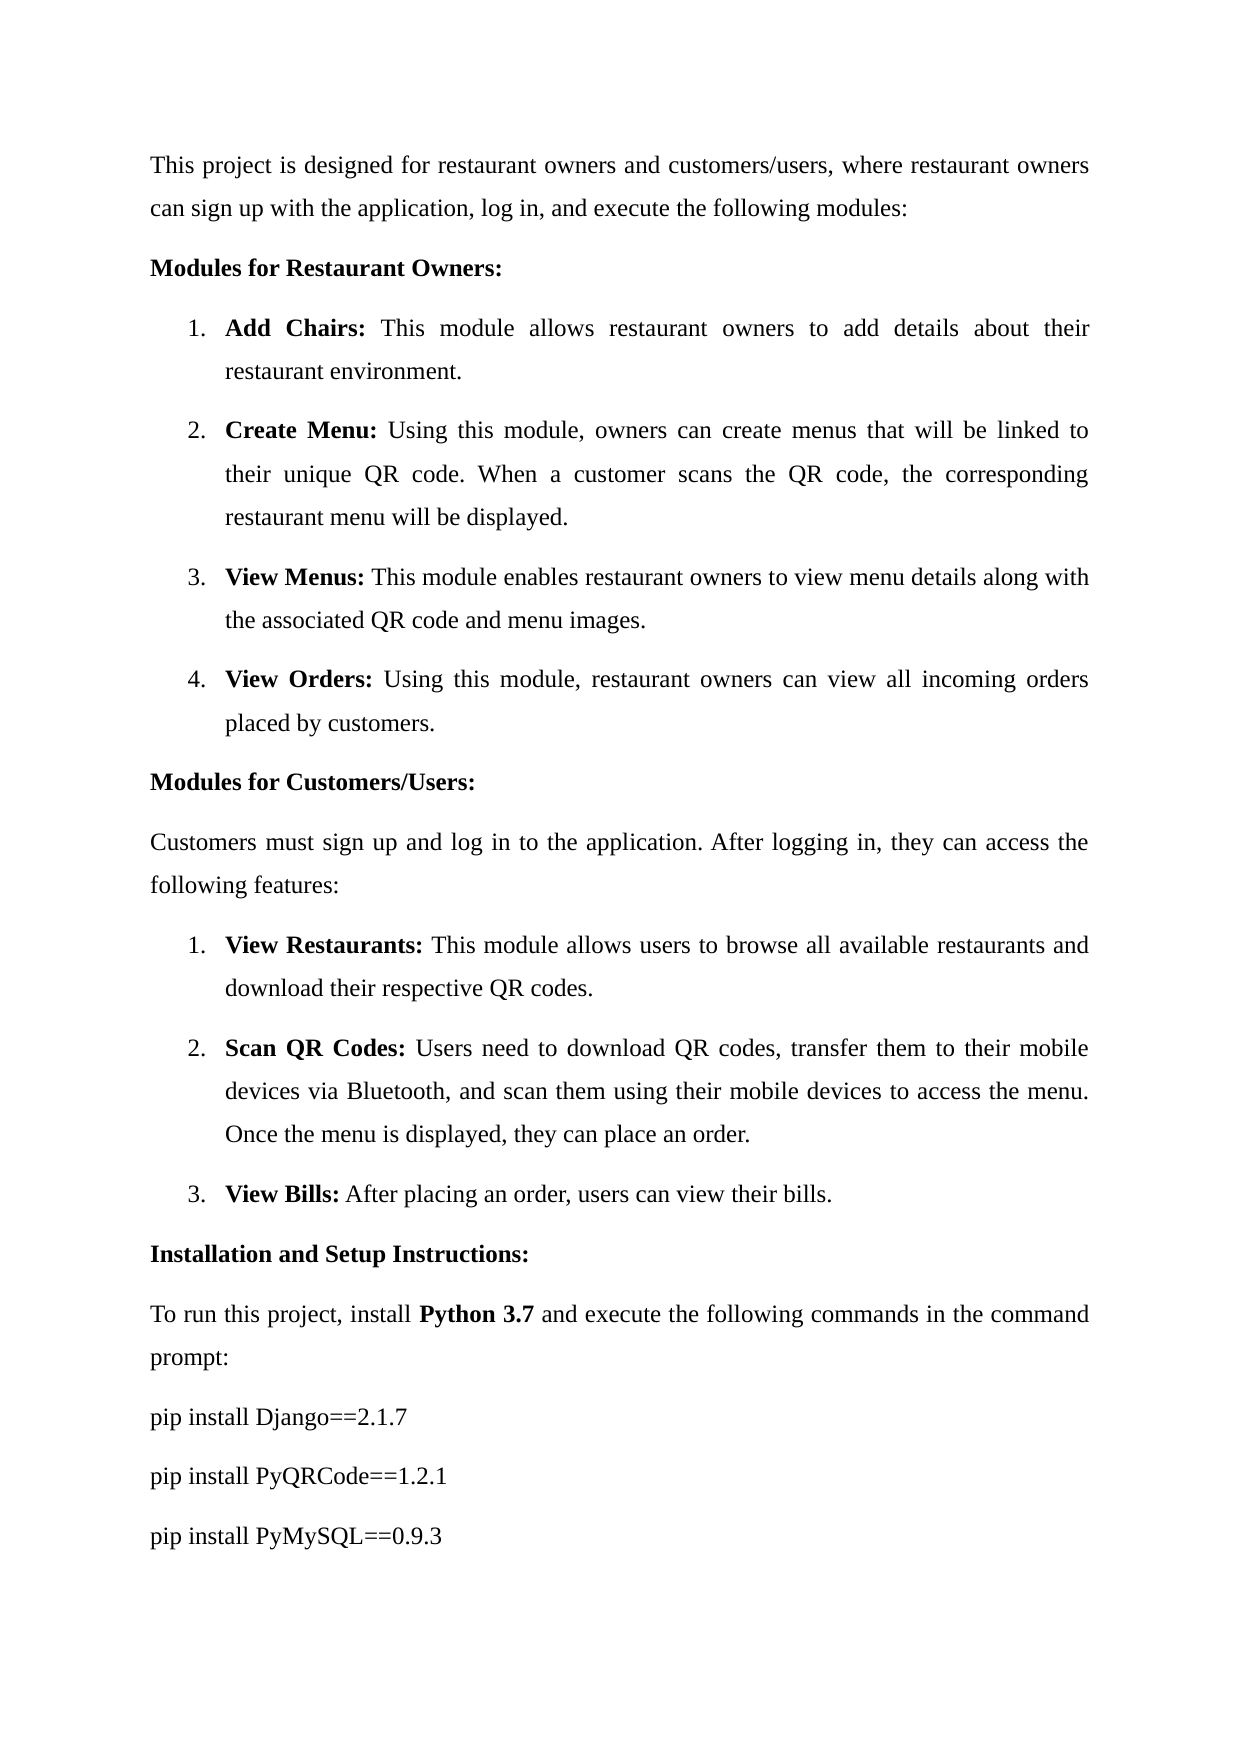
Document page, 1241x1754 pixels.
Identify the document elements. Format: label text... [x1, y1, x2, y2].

list View Bills: After placing an order, users can view their bills. [187, 1179, 1090, 1208]
text Modules for Restaurant Owners: [150, 253, 1090, 282]
list Add Chairs: This module allows restaurant owners to add details about their restaurant environment. [187, 313, 1090, 384]
list View Menus: This module enables restaurant owners to view menu details along with the associated QR code and menu images. [187, 562, 1090, 633]
text pip install PyMySQL==0.9.3 [150, 1521, 1090, 1550]
text This project is designed for restaurant owners and customers/users, where restaurant owners can sign up with the application, log in, and execute the following modules: [150, 150, 1090, 222]
list Scan QR Codes: Users need to download QR codes, transfer them to their mobile devices via Bluetooth, and scan them using their mobile devices to access the menu. Once the menu is displayed, they can place an order. [187, 1033, 1090, 1148]
text pip install Django==2.1.7 [150, 1402, 1090, 1430]
text Modules for Customers/Users: [150, 767, 1090, 796]
list Create Menu: Using this module, owners can create menus that will be linked to their unique QR code. When a customer scans the QR code, the corresponding restaurant menu will be displayed. [187, 416, 1090, 531]
list View Restaurants: This module allows users to browse all available restaurants and download their respective QR codes. [187, 930, 1090, 1002]
text Customers must sign up and log in to the application. After logging in, they can access the following features: [150, 827, 1090, 899]
text pip install PyQRCode==1.2.1 [150, 1461, 1090, 1490]
list View Orders: Using this module, restaurant owners can view all incoming orders placed by customers. [187, 664, 1090, 736]
text Installation and Setup Instructions: [150, 1239, 1090, 1268]
text To run this project, install Python 3.7 and execute the following commands in the command prompt: [150, 1299, 1090, 1371]
